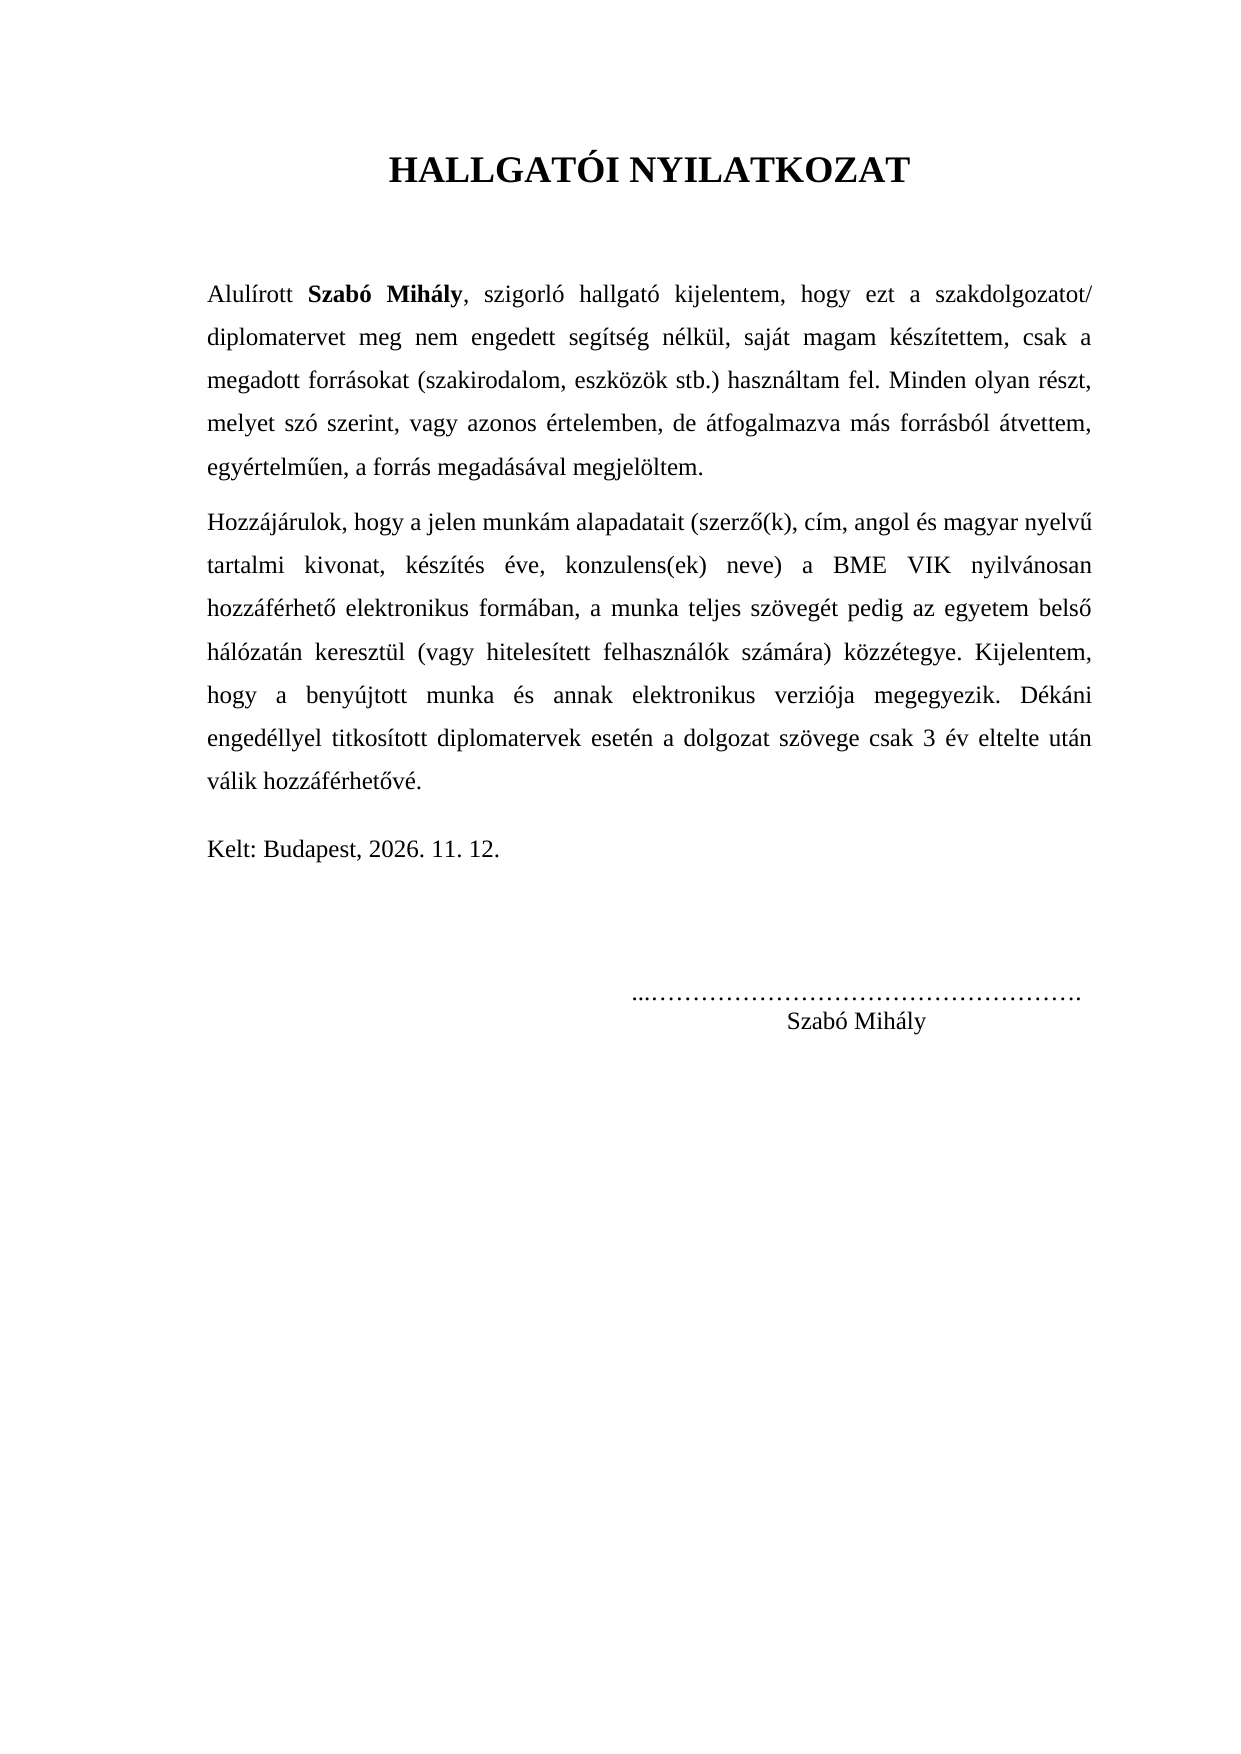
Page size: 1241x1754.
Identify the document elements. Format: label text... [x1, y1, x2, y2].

text Kelt: Budapest, 2024. 11. 21. [207, 834, 1092, 863]
text Alulírott Szabó Mihály, szigorló hallgató kijelentem, hogy ezt a szakdolgozatot/ diplomatervet meg nem engedett segítség nélkül, saját magam készítettem, csak a megadott forrásokat (szakirodalom, eszközök stb.) használtam fel. Minden olyan részt, melyet szó szerint, vagy azonos értelemben, de átfogalmazva más forrásból átvettem, egyértelműen, a forrás megadásával megjelöltem. [207, 279, 1092, 480]
text ...……………………………………………. [591, 977, 1092, 1006]
text Hallgatói nyilatkozat [207, 148, 1092, 191]
text Hozzájárulok, hogy a jelen munkám alapadatait (szerző(k), cím, angol és magyar nyelvű tartalmi kivonat, készítés éve, konzulens(ek) neve) a BME VIK nyilvánosan hozzáférhető elektronikus formában, a munka teljes szövegét pedig az egyetem belső hálózatán keresztül (vagy hitelesített felhasználók számára) közzétegye. Kijelentem, hogy a benyújtott munka és annak elektronikus verziója megegyezik. Dékáni engedéllyel titkosított diplomatervek esetén a dolgozat szövege csak 3 év eltelte után válik hozzáférhetővé. [207, 507, 1092, 795]
